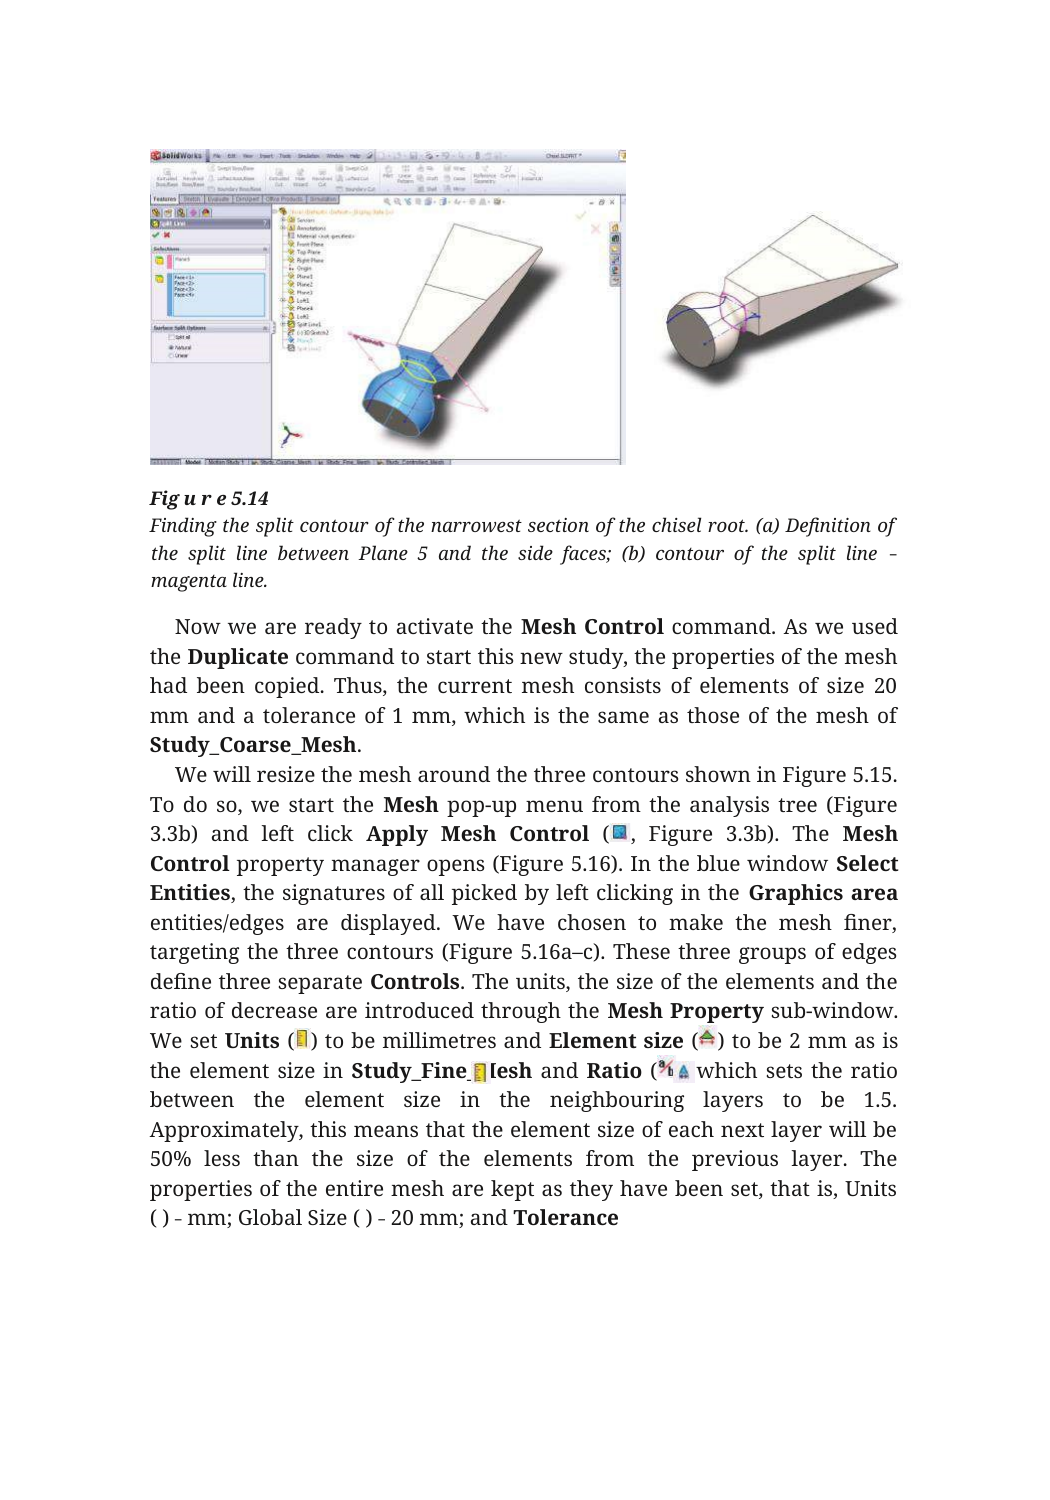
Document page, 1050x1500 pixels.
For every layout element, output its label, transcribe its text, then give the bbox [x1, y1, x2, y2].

picture [638, 211, 927, 403]
text We will resize the mesh around the three contours shown in Figure 5.15. To do so, we start the Mesh pop-up menu from the analysis tree (Figure 3.3b) and left click Apply Mesh Control (, Figure 3.3b). The Mesh Control property manager opens (Figure 5.16). In the blue window Select Entities, the signatures of all picked by left clicking in the Graphics area entities/edges are displayed. We have chosen to make the mesh finer, targeting the three contours (Figure 5.16a–c). These three groups of edges define three separate Controls. The units, the size of the elements and the ratio of decrease are introduced through the Mesh Property sub-window. We set Units () to be millimetres and Element size () to be 2 mm as is the element size in Study_Fine_Mesh and Ratio (), which sets the ratio between the element size in the neighbouring layers to be 1.5. Approximately, this means that the element size of each next layer will be 50% less than the size of the elements from the previous layer. The properties of the entire mesh are kept as they have been set, that is, Units ( ) – mm; Global Size ( ) – 20 mm; and Tolerance [149, 761, 898, 1232]
picture [609, 823, 631, 842]
picture [150, 149, 626, 465]
picture [471, 1061, 491, 1084]
picture [698, 1025, 718, 1049]
subtitle Fig u r e 5.14 [149, 485, 900, 511]
text Now we are ready to activate the Mesh Control command. As we used the Duplicate command to start this new study, the properties of the mesh had been copied. Thus, the current mesh consists of elements of size 20 mm and a tolerance of 1 mm, which is the same as those of the mesh of Study_Coarse_Mesh. [149, 612, 898, 759]
text Finding the split contour of the narrowest section of the chisel root. (a) Definition of the split line between Plane 5 and the side faces; (b) contour of the split line – magenta line. [149, 513, 898, 593]
picture [657, 1055, 695, 1083]
picture [294, 1028, 311, 1049]
